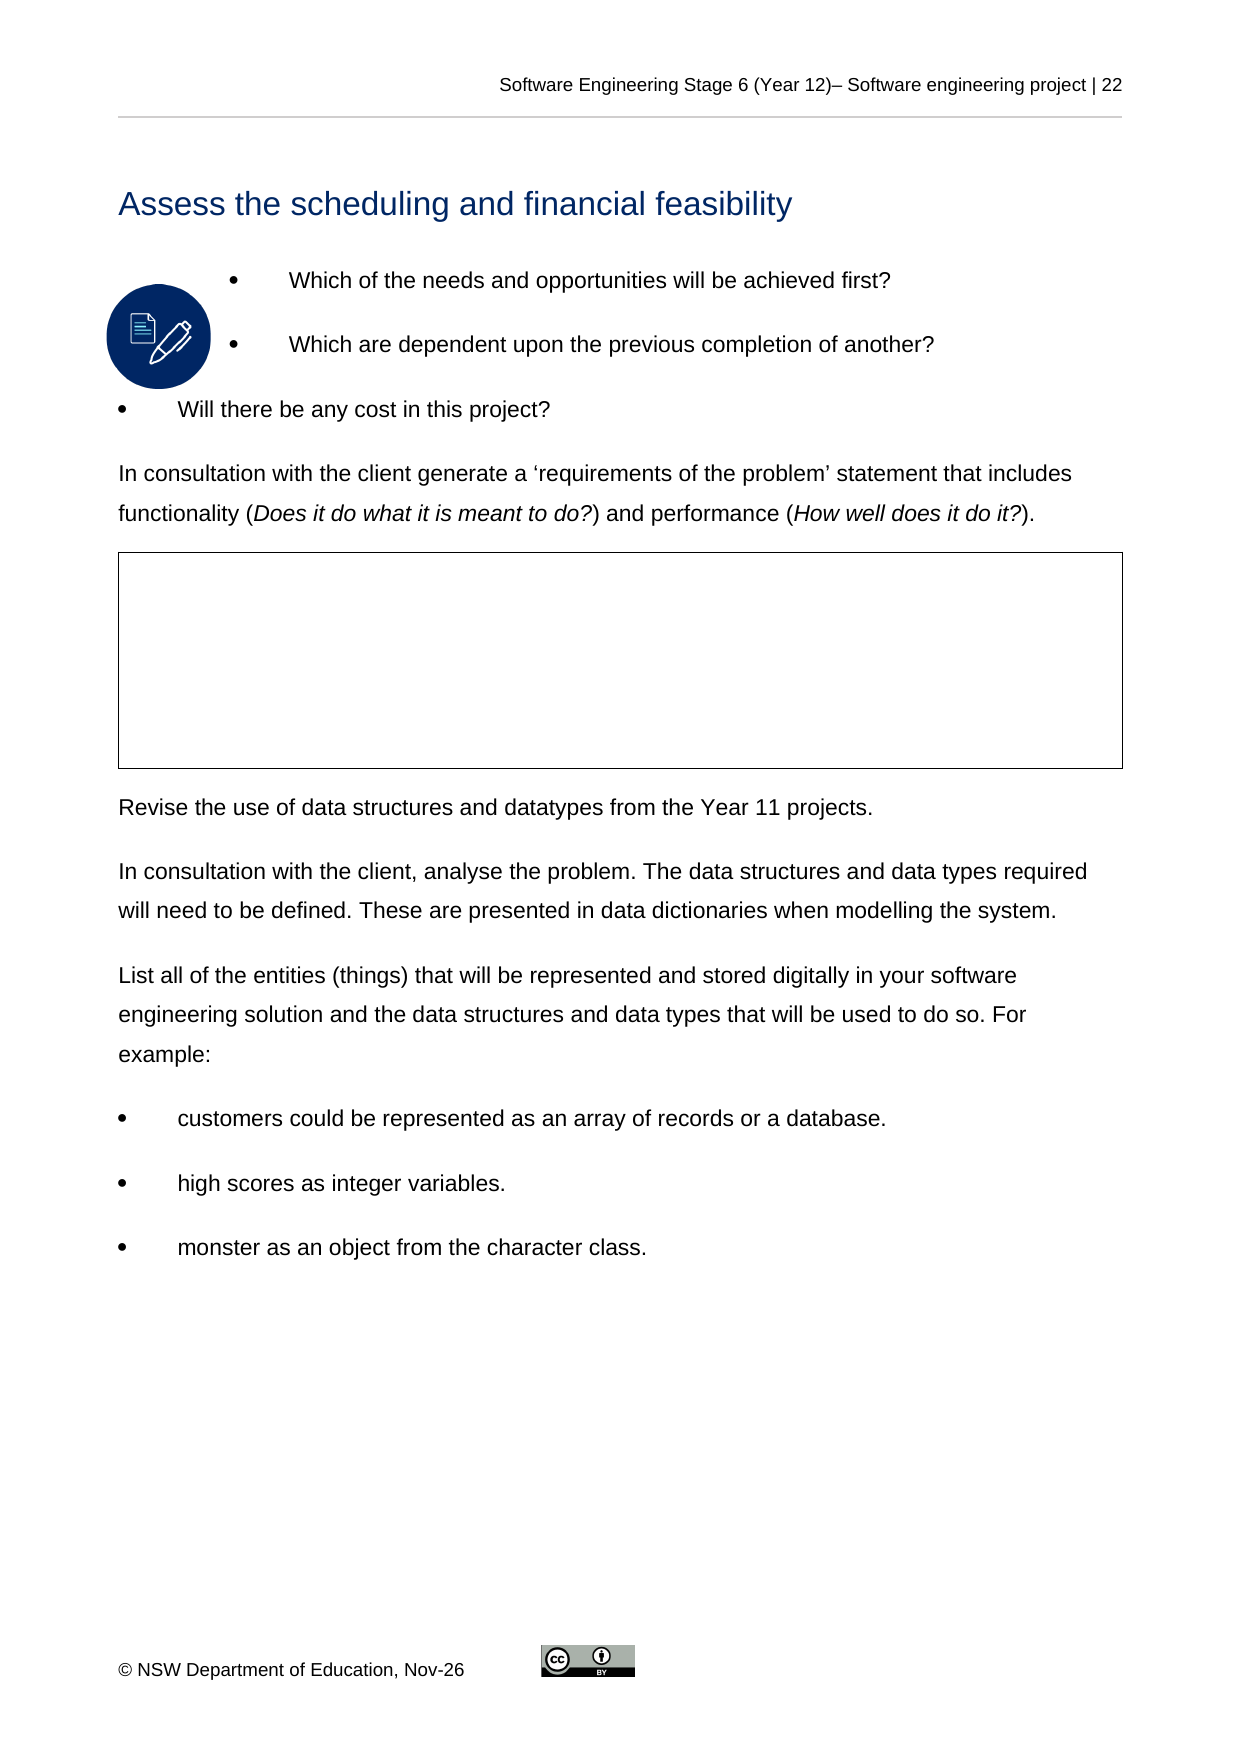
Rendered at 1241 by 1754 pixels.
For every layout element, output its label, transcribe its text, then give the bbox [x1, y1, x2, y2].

table_header [119, 553, 1122, 767]
list Which are dependent upon the previous completion of another? [211, 331, 1122, 357]
list monster as an object from the character class. [118, 1234, 1122, 1261]
text In consultation with the client generate a ‘requirements of the problem’ statement that includes functionality (Does it do what it is meant to do?) and performance (How well does it do it?). [118, 460, 1122, 526]
list customers could be represented as an array of records or a database. [118, 1105, 1122, 1132]
subtitle Assess the scheduling and financial feasibility [118, 184, 1122, 222]
list Will there be any cost in this project? [118, 396, 1122, 422]
text List all of the entities (things) that will be represented and stored digitally in your software engineering solution and the data structures and data types that will be used to do so. For example: [118, 962, 1122, 1067]
list high scores as integer variables. [118, 1170, 1122, 1196]
text In consultation with the client, analyse the problem. The data structures and data types required will need to be defined. These are presented in data dictionaries when modelling the system. [118, 858, 1122, 924]
text Revise the use of data structures and datatypes from the Year 11 projects. [118, 793, 1122, 820]
picture [541, 1645, 635, 1677]
list Which of the needs and opportunities will be achieved first? [118, 267, 1122, 293]
picture [106, 284, 211, 389]
